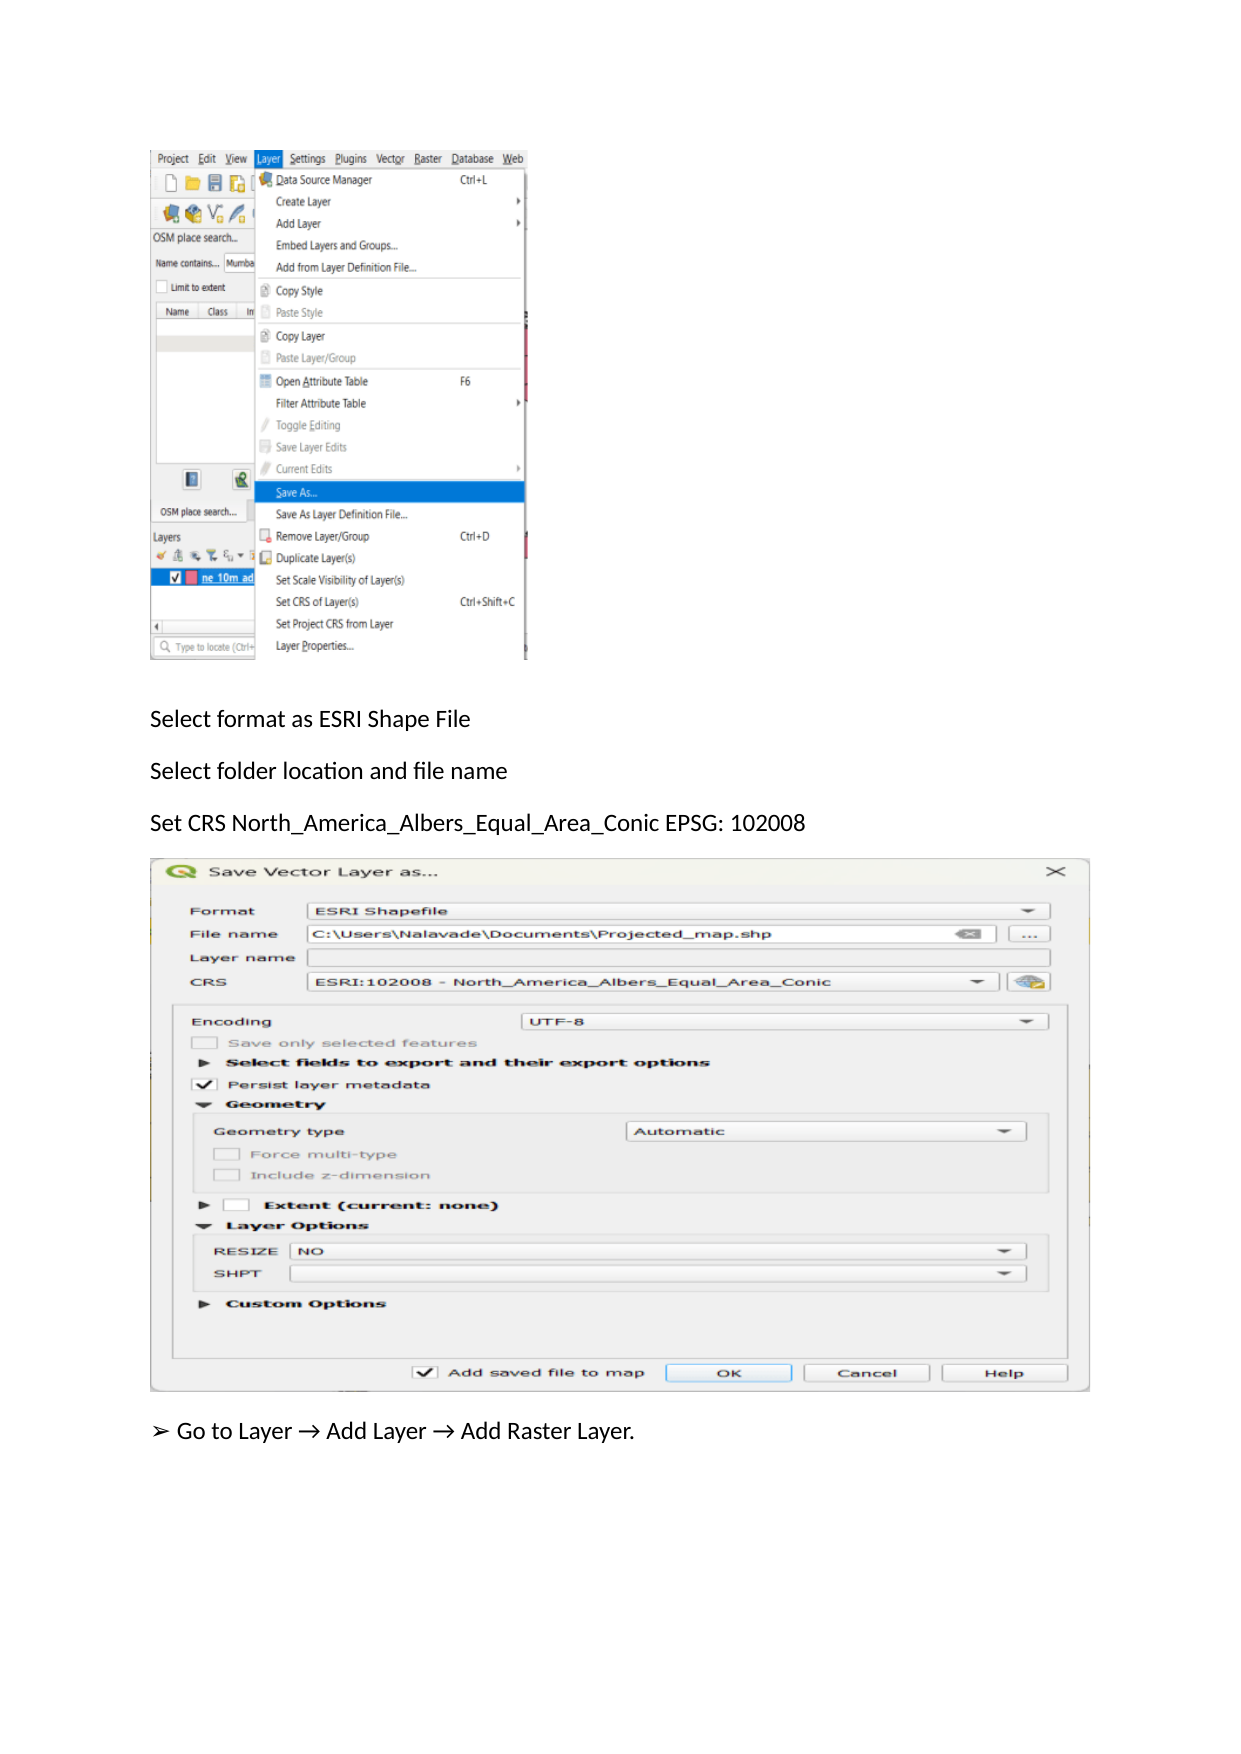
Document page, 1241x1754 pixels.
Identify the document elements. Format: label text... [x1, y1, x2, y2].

text ➢ Go to Layer → Add Layer → Add Raster Layer. [150, 1413, 1090, 1447]
text Select format as ESRI Shape File [150, 704, 1090, 734]
picture [150, 150, 528, 660]
text Set CRS North_America_Albers_Equal_Area_Conic EPSG: 102008 [150, 807, 1090, 837]
picture [150, 858, 1091, 1392]
text Select folder location and file name [150, 755, 1090, 786]
